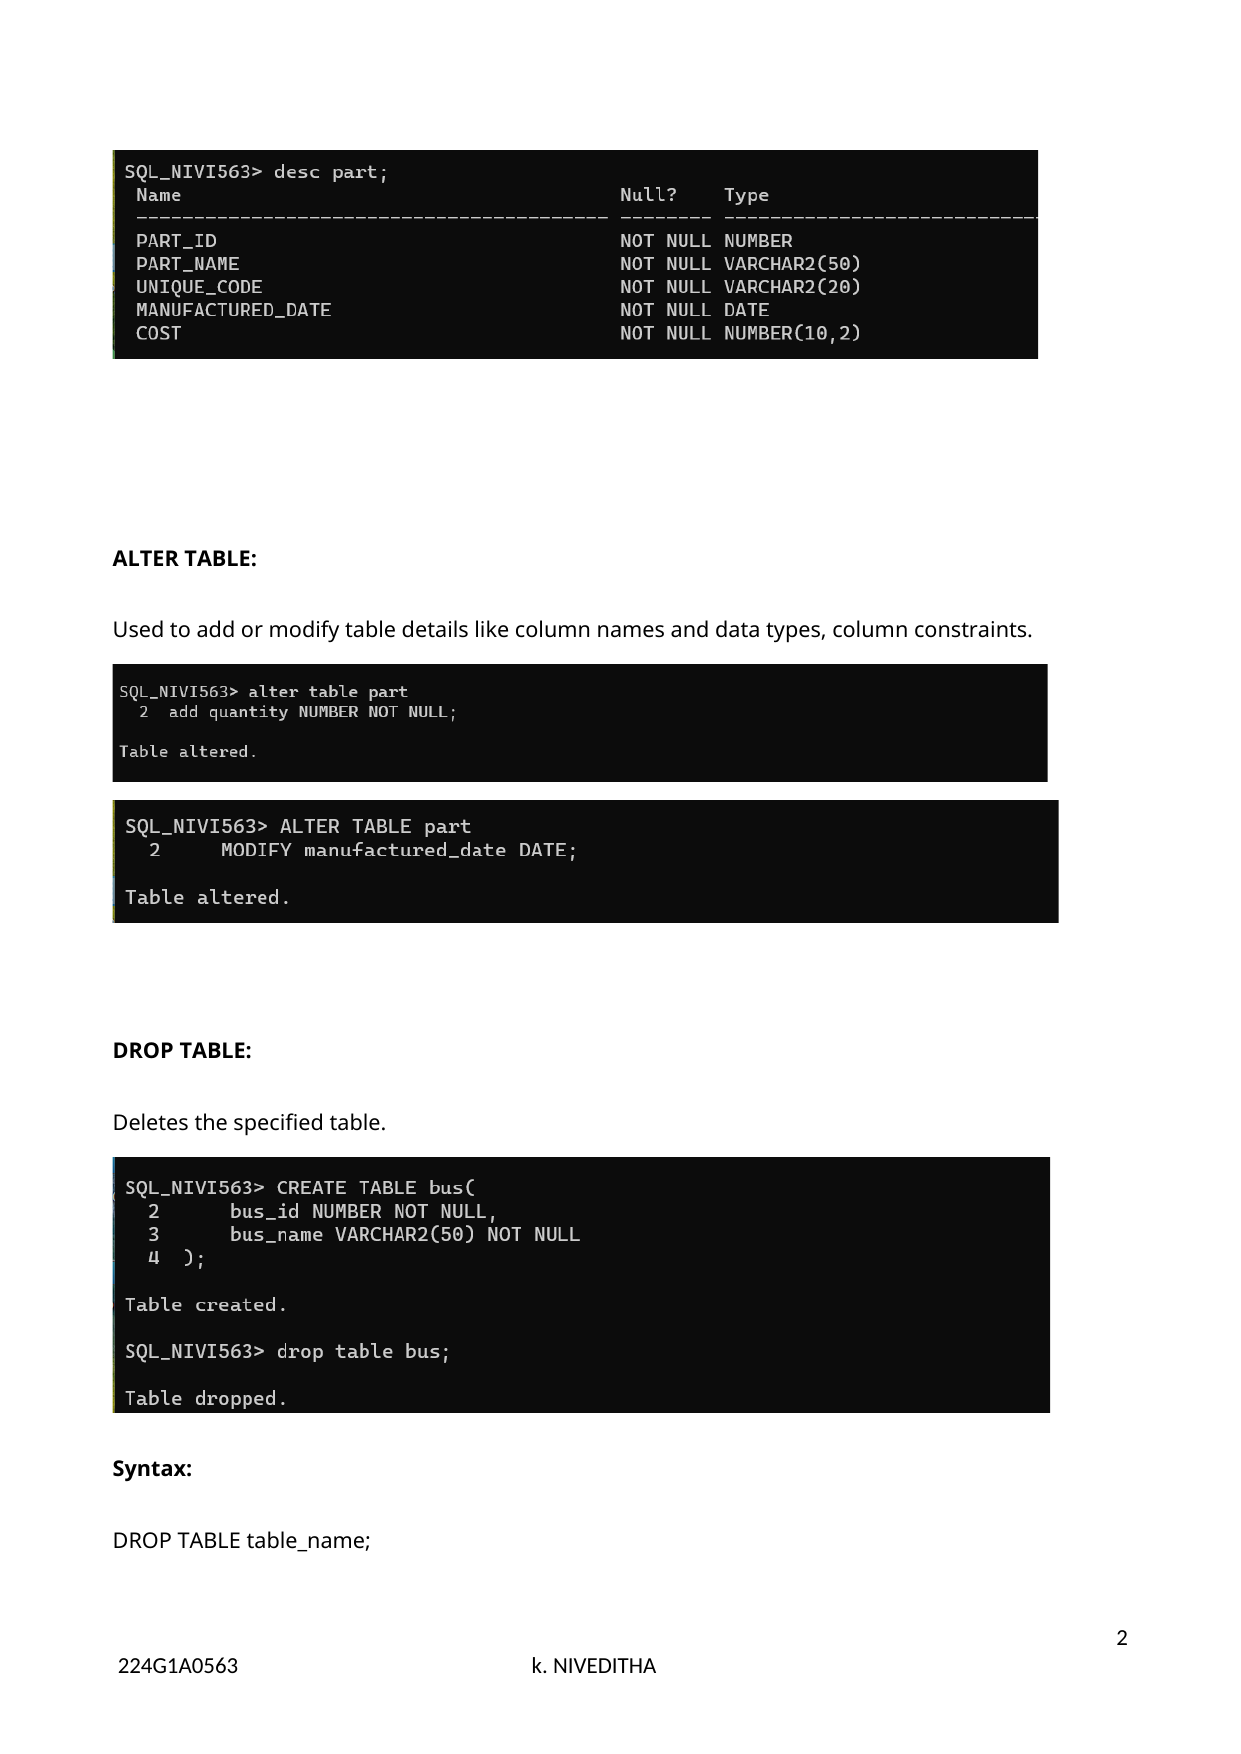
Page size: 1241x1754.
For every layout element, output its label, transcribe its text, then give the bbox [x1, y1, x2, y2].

text DROP TABLE table_name; [112, 1503, 1128, 1554]
picture [112, 1157, 1050, 1413]
text Deletes the specified table. [112, 1085, 1128, 1136]
picture [112, 664, 1048, 782]
text Syntax: [112, 1432, 1128, 1483]
picture [112, 800, 1059, 923]
text Used to add or modify table details like column names and data types, column constraints. [112, 593, 1128, 644]
text ALTER TABLE: [112, 521, 1128, 572]
picture [112, 150, 1039, 359]
text DROP TABLE: [112, 1014, 1128, 1065]
